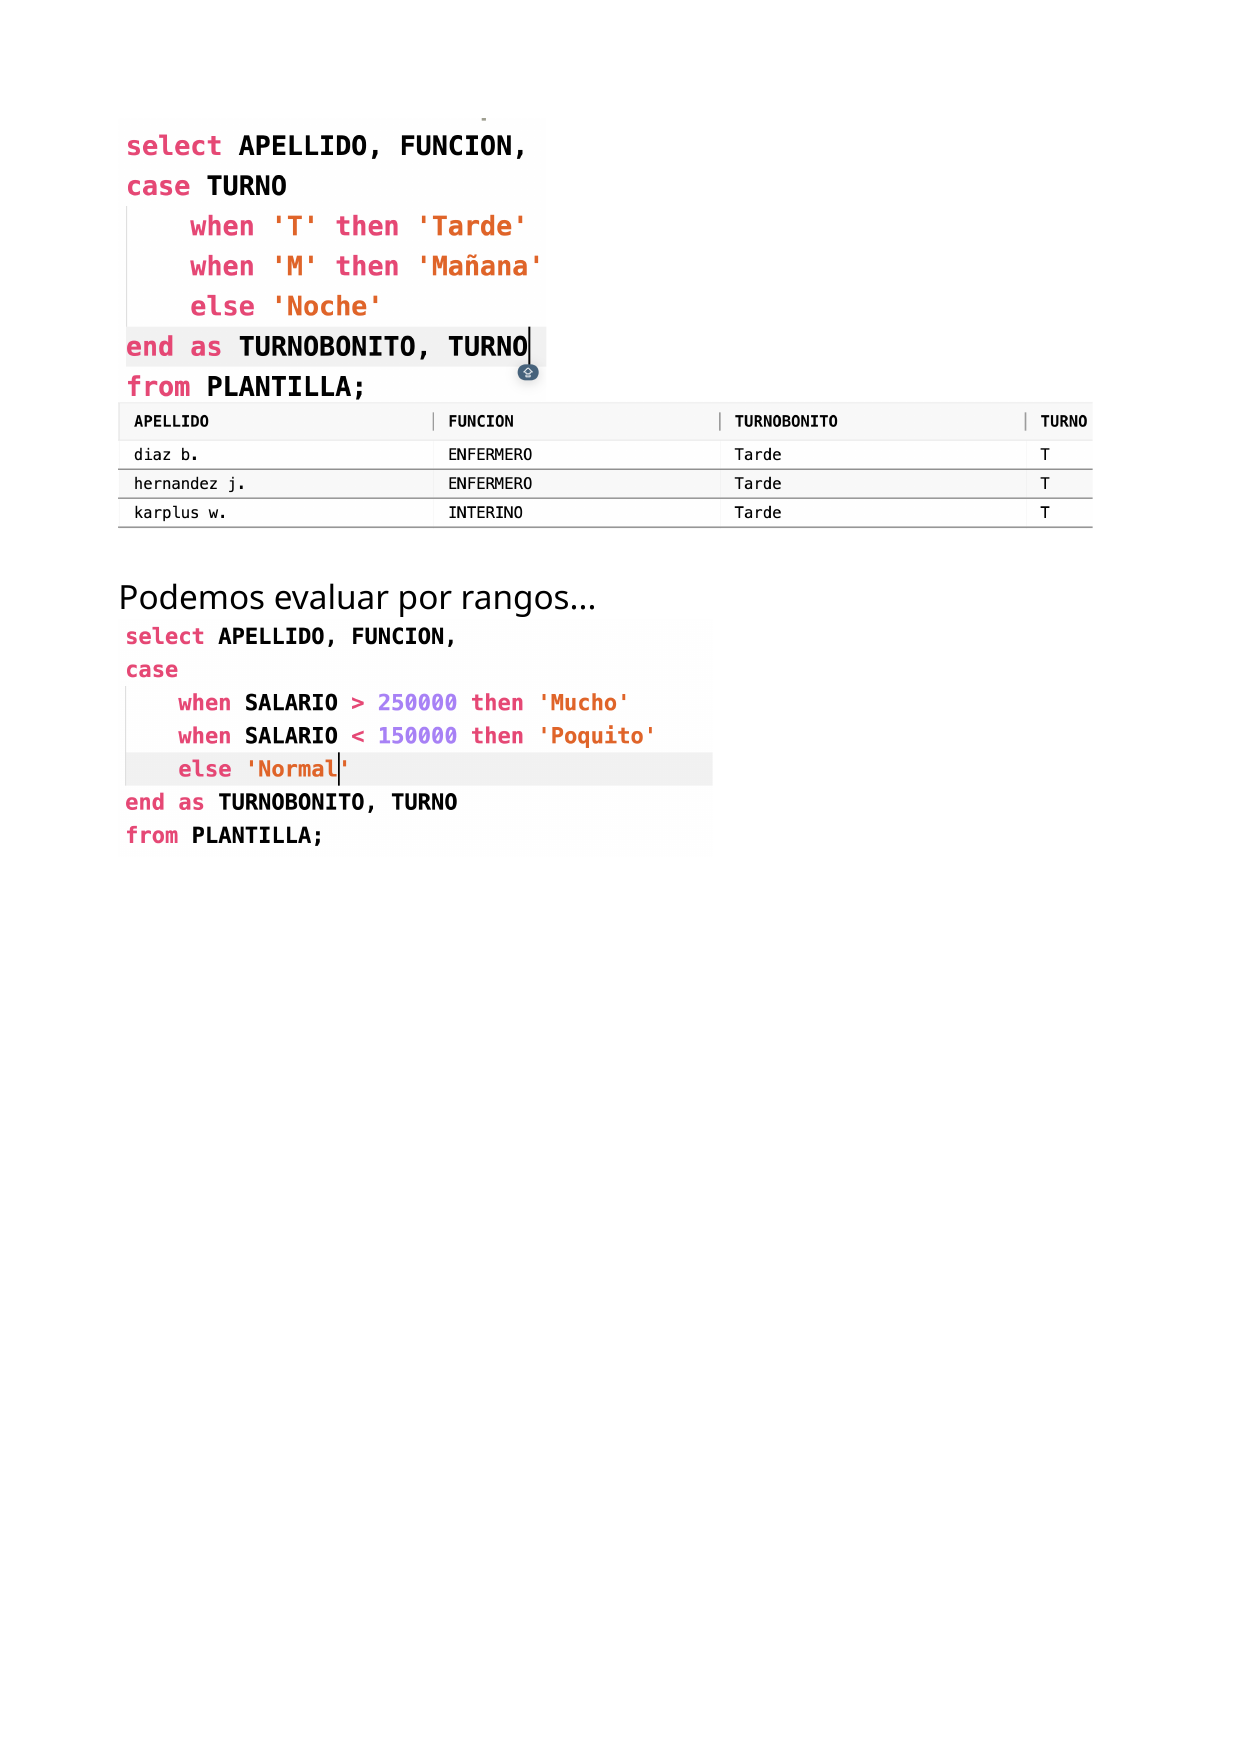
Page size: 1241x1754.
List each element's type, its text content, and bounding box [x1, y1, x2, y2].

text Podemos evaluar por rangos... [118, 574, 1122, 619]
picture [118, 619, 713, 857]
picture [118, 118, 1093, 529]
